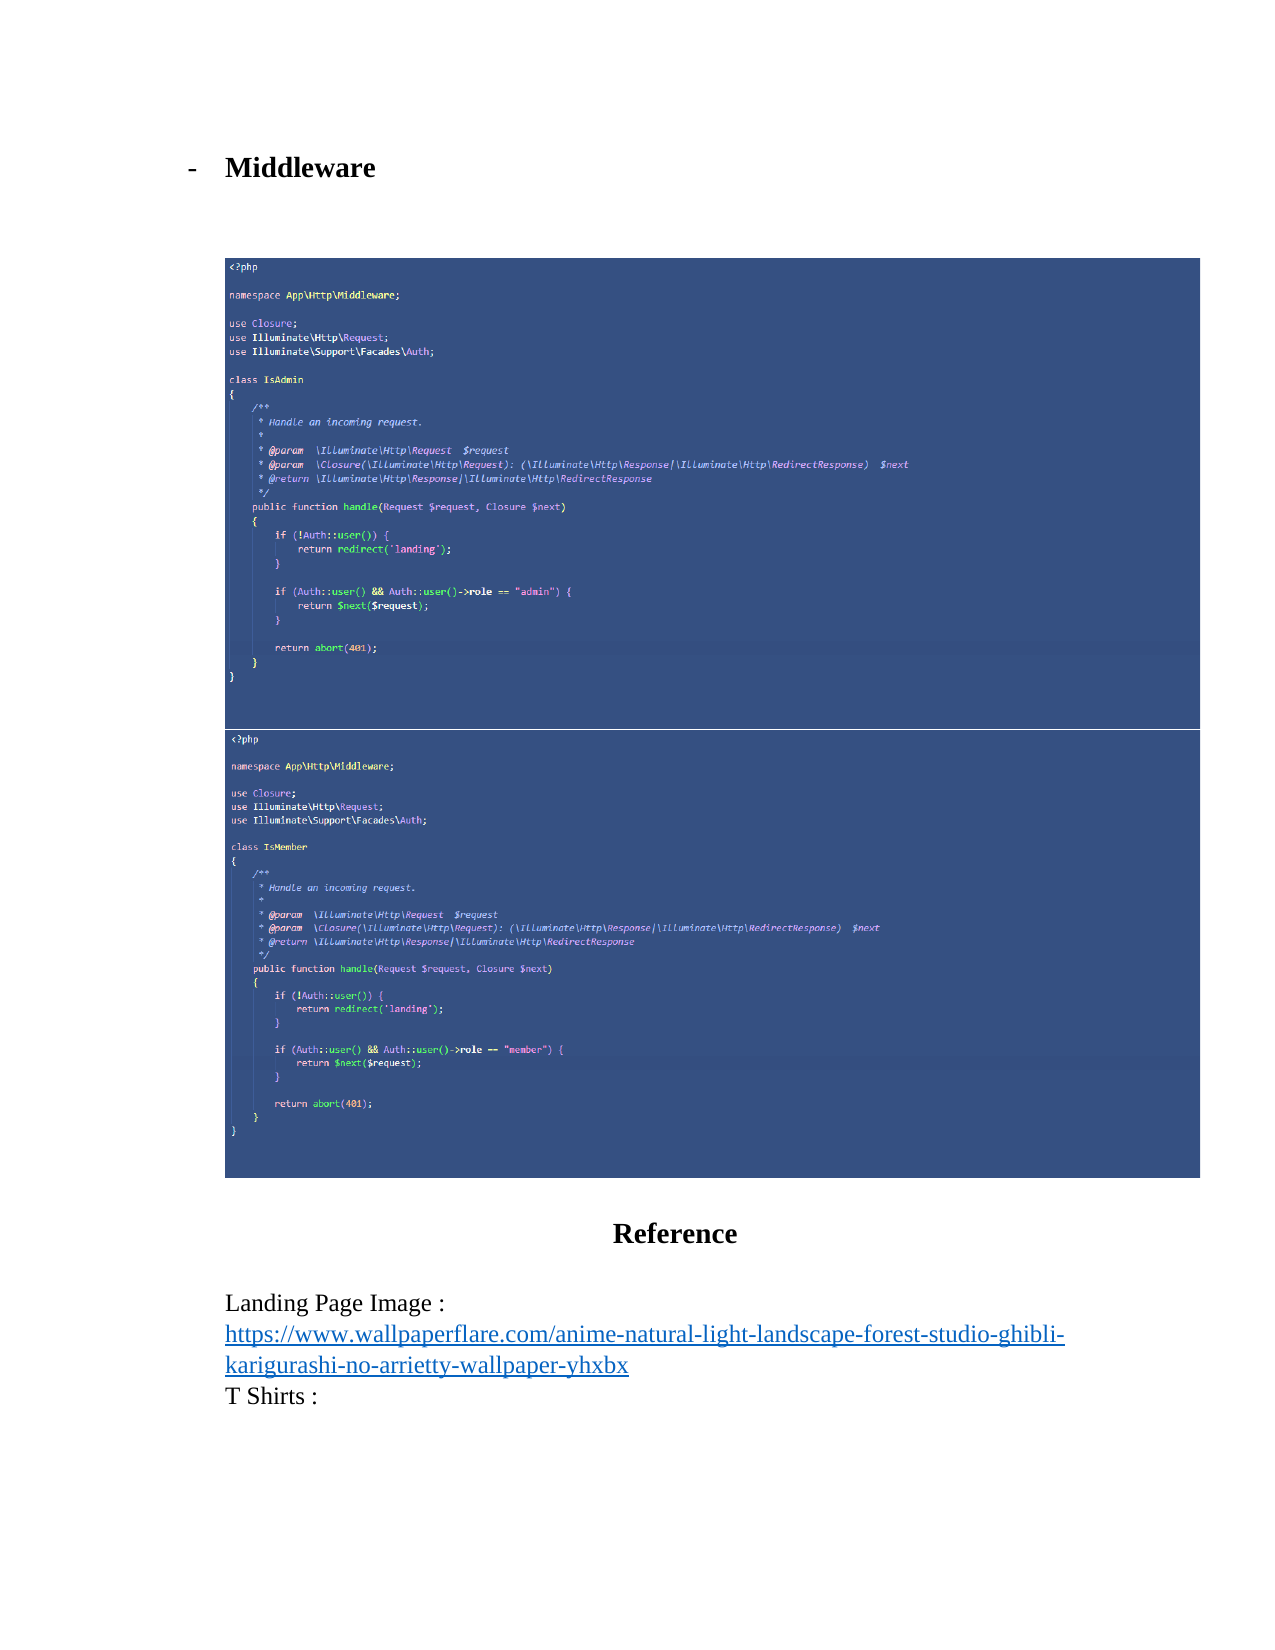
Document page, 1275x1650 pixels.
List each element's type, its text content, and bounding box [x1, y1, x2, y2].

list T Shirts : [225, 1381, 1125, 1410]
list Reference [225, 1216, 1125, 1249]
list Middleware [187, 150, 1125, 183]
picture [225, 730, 1200, 1178]
list Landing Page Image : [225, 1288, 1125, 1317]
list https://www.wallpaperflare.com/anime-natural-light-landscape-forest-studio-ghibli-karigurashi-no-arrietty-wallpaper-yhxbx [225, 1319, 1125, 1379]
picture [225, 258, 1200, 729]
